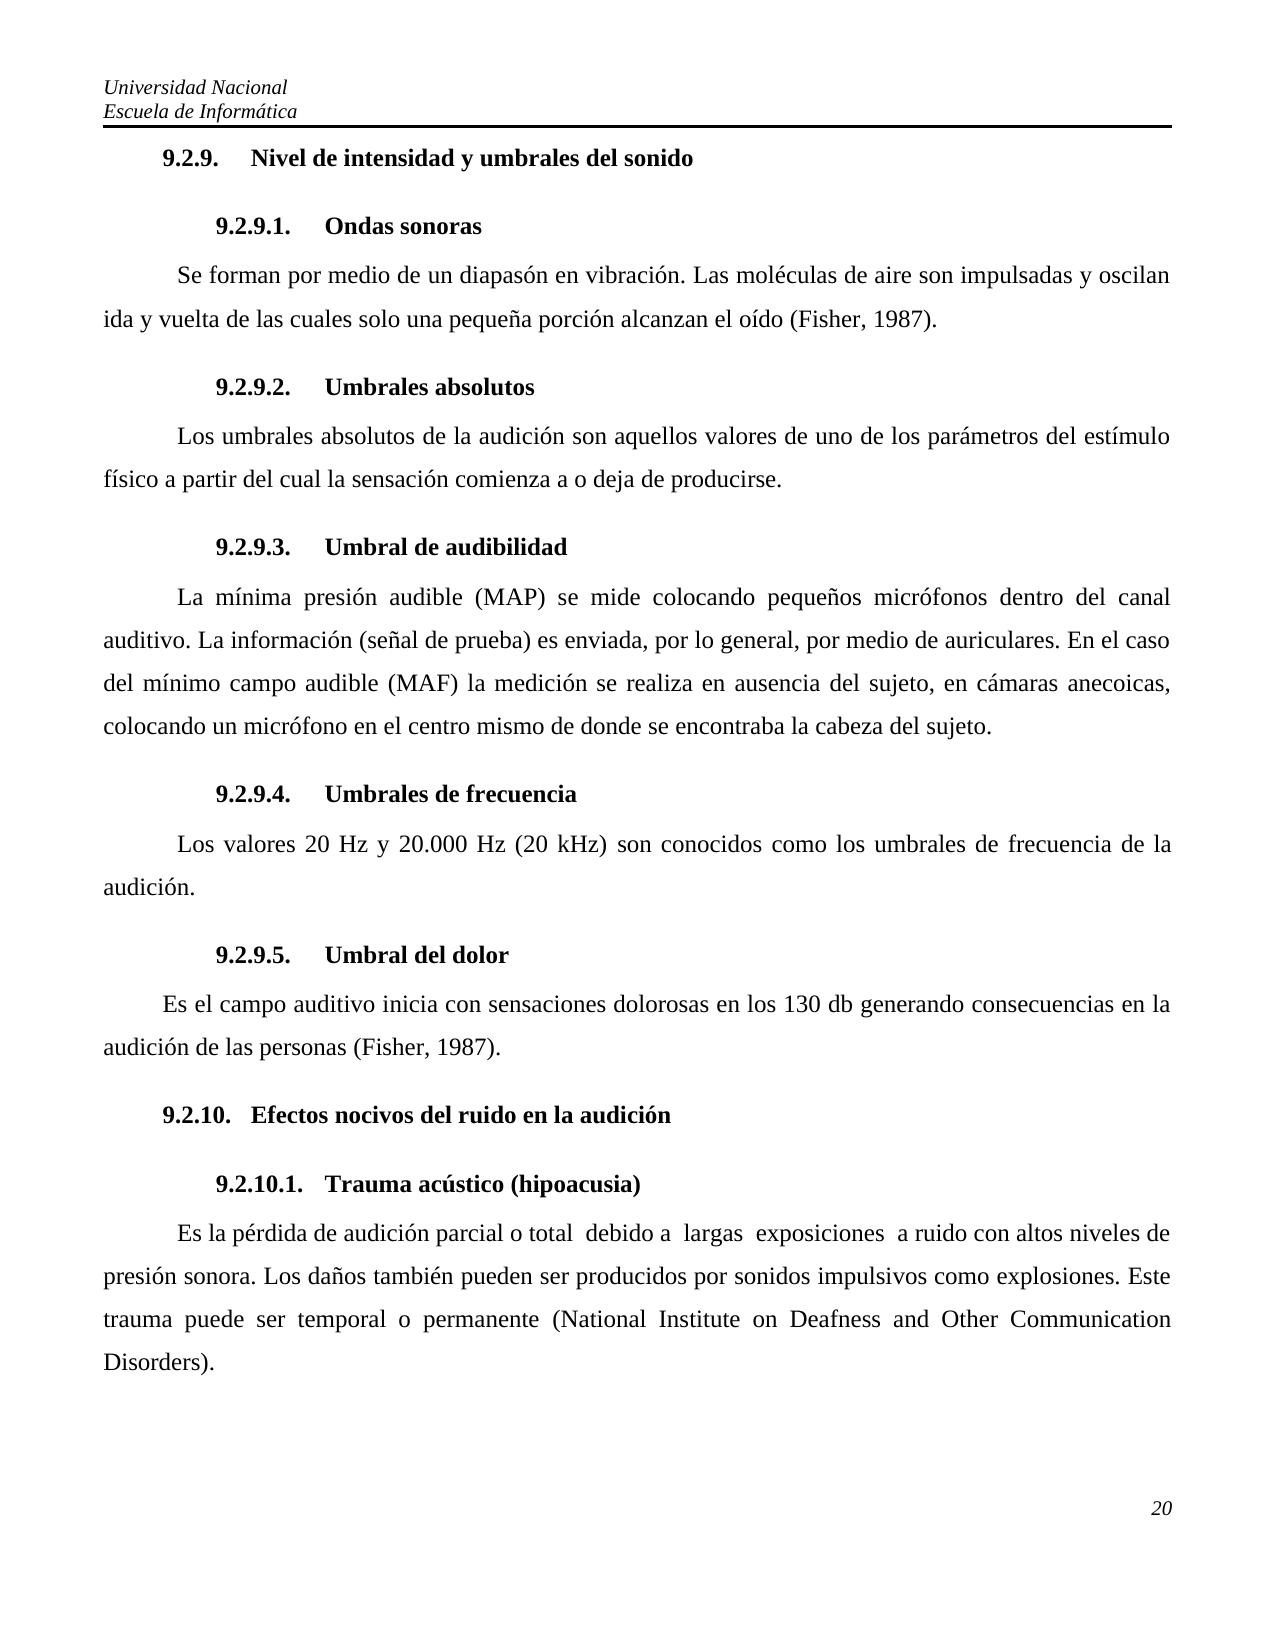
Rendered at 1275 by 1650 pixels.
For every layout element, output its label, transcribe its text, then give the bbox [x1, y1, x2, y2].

list Umbral del dolor [216, 940, 1172, 969]
list Umbral de audibilidad [216, 532, 1172, 561]
text Se forman por medio de un diapasón en vibración. Las moléculas de aire son impulsadas y oscilan ida y vuelta de las cuales solo una pequeña porción alcanzan el oído . [103, 261, 1172, 332]
list Trauma acústico (hipoacusia) [216, 1169, 1172, 1197]
text Efectos nocivos del ruido en la audición [162, 1101, 1172, 1129]
text La mínima presión audible (MAP) se mide colocando pequeños micrófonos dentro del canal auditivo. La información (señal de prueba) es enviada, por lo general, por medio de auriculares. En el caso del mínimo campo audible (MAF) la medición se realiza en ausencia del sujeto, en cámaras anecoicas, colocando un micrófono en el centro mismo de donde se encontraba la cabeza del sujeto. [103, 582, 1172, 740]
list Ondas sonoras [216, 211, 1172, 240]
list Umbrales absolutos [216, 372, 1172, 401]
text Nivel de intensidad y umbrales del sonido [162, 143, 1172, 172]
text Los valores 20 Hz y 20.000 Hz (20 kHz) son conocidos como los umbrales de frecuencia de la audición. [103, 829, 1172, 901]
text Es la pérdida de audición parcial o total debido a largas exposiciones a ruido con altos niveles de presión sonora. Los daños también pueden ser producidos por sonidos impulsivos como explosiones. Este trauma puede ser temporal o permanente . [103, 1218, 1172, 1376]
text Los umbrales absolutos de la audición son aquellos valores de uno de los parámetros del estímulo físico a partir del cual la sensación comienza a o deja de producirse. [103, 421, 1172, 493]
text Es el campo auditivo inicia con sensaciones dolorosas en los 130 db generando consecuencias en la audición de las personas . [103, 989, 1172, 1061]
list Umbrales de frecuencia [216, 779, 1172, 808]
